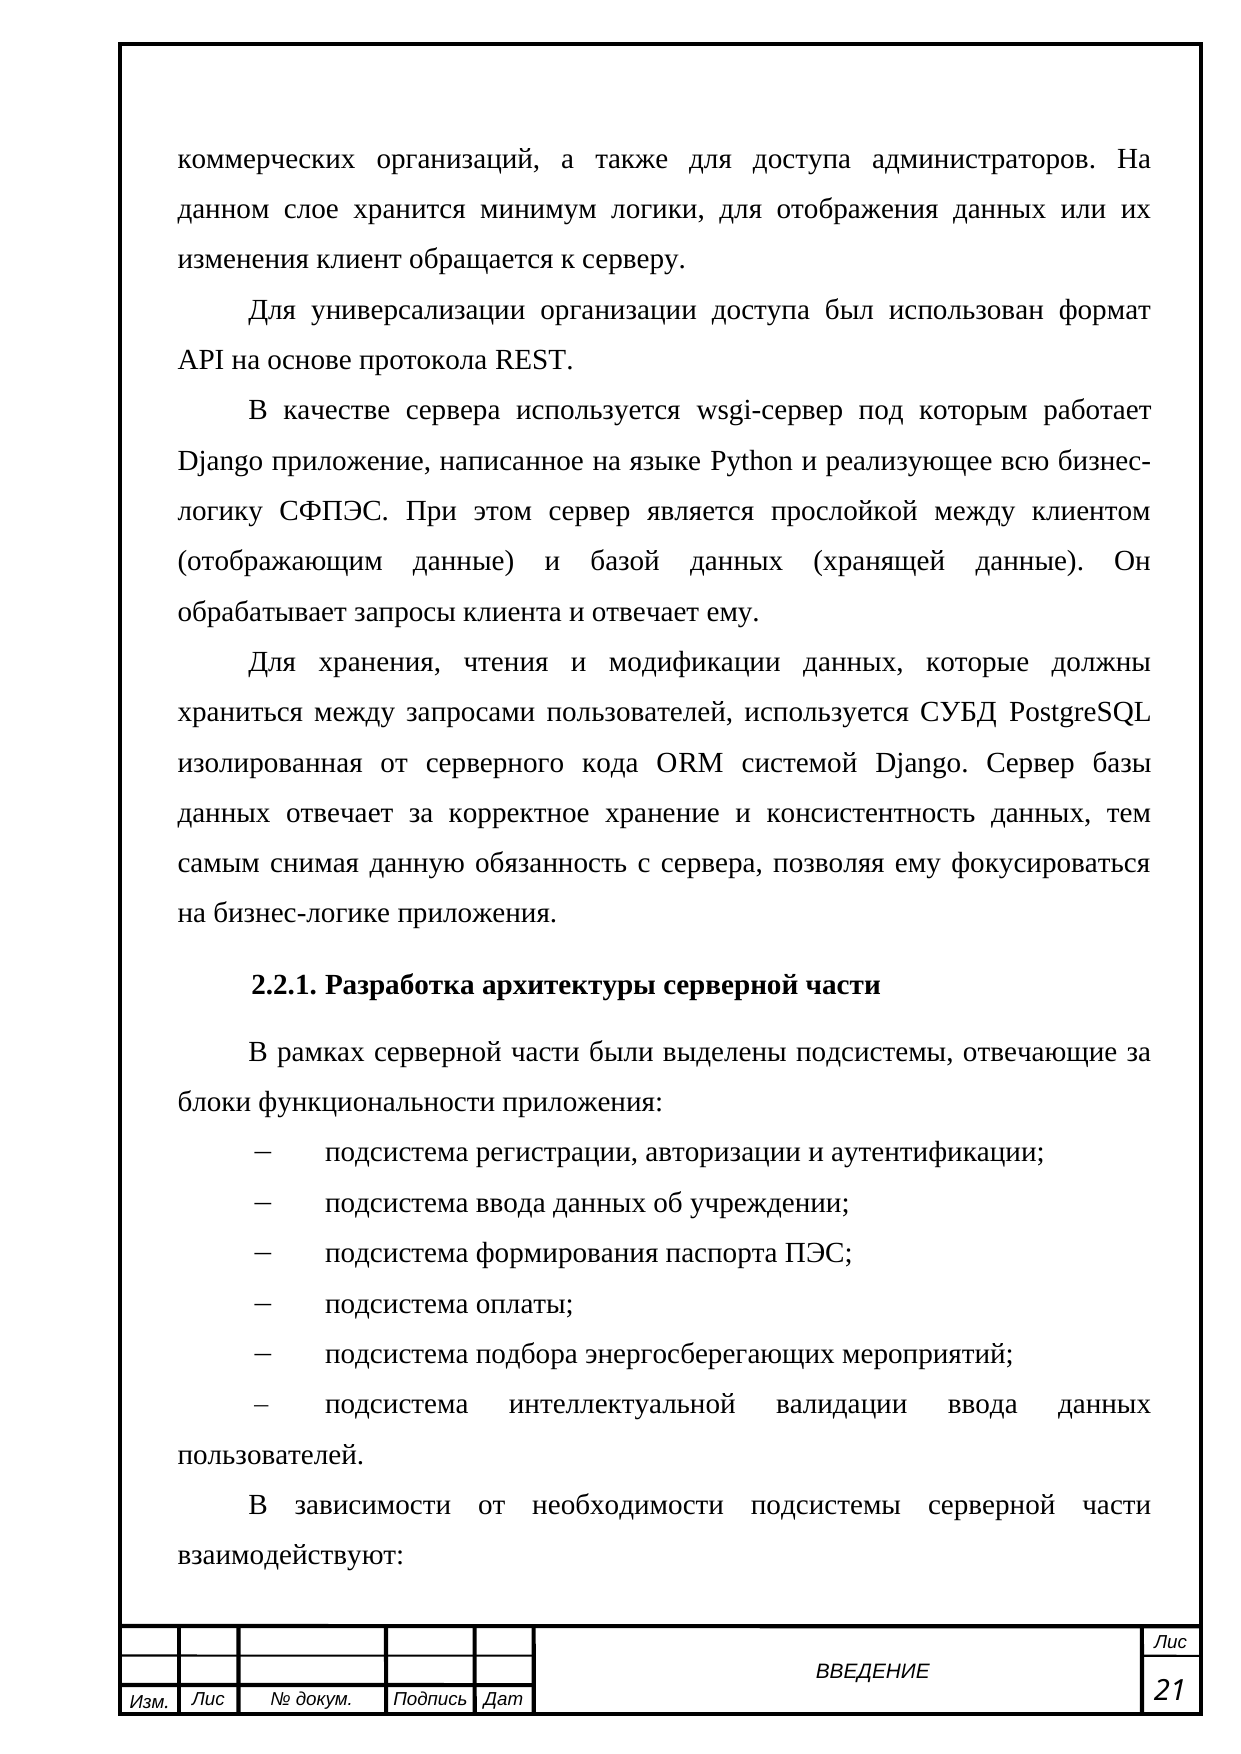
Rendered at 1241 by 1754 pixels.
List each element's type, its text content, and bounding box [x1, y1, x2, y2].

subtitle Разработка архитектуры серверной части [177, 967, 1152, 1000]
list подсистема оплаты; [177, 1286, 1152, 1319]
text В качестве сервера используется wsgi-cервер под которым работает Django приложение, написанное на языке Python и реализующее всю бизнес-логику СФПЭС. При этом сервер является прослойкой между клиентом (отображающим данные) и базой данных (хранящей данные). Он обрабатывает запросы клиента и отвечает ему. [177, 392, 1152, 627]
list подсистема регистрации, авторизации и аутентификации; [177, 1134, 1152, 1168]
list подсистема подбора энергосберегающих мероприятий; [177, 1336, 1152, 1370]
list подсистема ввода данных об учреждении; [177, 1185, 1152, 1218]
text В рамках серверной части были выделены подсистемы, отвечающие за блоки функциональности приложения: [177, 1034, 1152, 1118]
text Для универсализации организации доступа был использован формат API на основе протокола REST. [177, 292, 1152, 376]
text Для хранения, чтения и модификации данных, которые должны храниться между запросами пользователей, используется СУБД PostgreSQL изолированная от серверного кода ORM системой Django. Сервер базы данных отвечает за корректное хранение и консистентность данных, тем самым снимая данную обязанность с сервера, позволяя ему фокусироваться на бизнес-логике приложения. [177, 644, 1152, 929]
list подсистема формирования паспорта ПЭС; [177, 1235, 1152, 1269]
text В зависимости от необходимости подсистемы серверной части взаимодействуют: [177, 1487, 1152, 1571]
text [177, 141, 1152, 275]
list подсистема интеллектуальной валидации ввода данных пользователей. [177, 1387, 1152, 1470]
